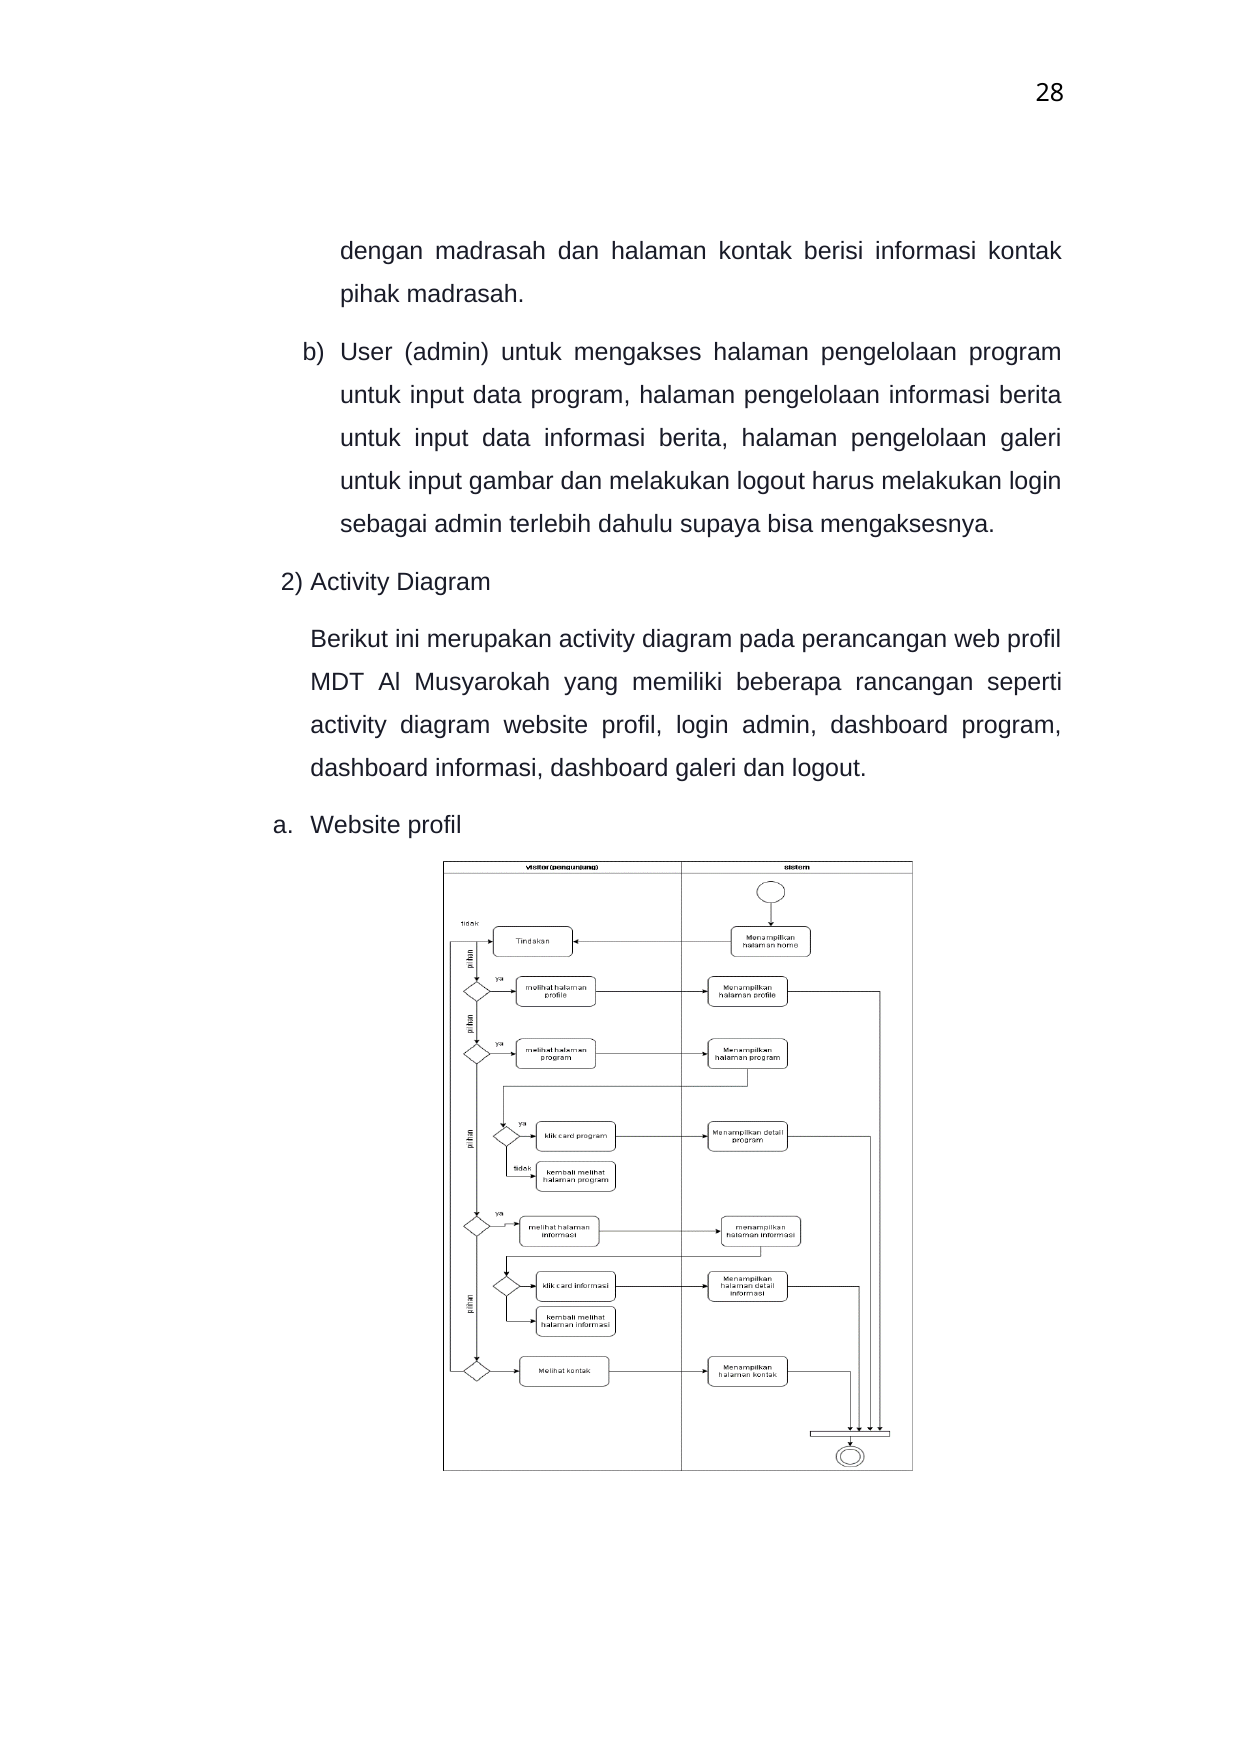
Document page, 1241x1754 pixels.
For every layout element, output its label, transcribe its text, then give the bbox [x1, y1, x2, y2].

list User (admin) untuk mengakses halaman pengelolaan program untuk input data program, halaman pengelolaan informasi berita untuk input data informasi berita, halaman pengelolaan galeri untuk input gambar dan melakukan logout harus melakukan login sebagai admin terlebih dahulu supaya bisa mengaksesnya. [302, 337, 1063, 538]
list Website profil [273, 810, 1050, 839]
picture [443, 861, 913, 1471]
text Berikut ini merupakan activity diagram pada perancangan web profil MDT Al Musyarokah yang memiliki beberapa rancangan seperti activity diagram website profil, login admin, dashboard program, dashboard informasi, dashboard galeri dan logout. [310, 624, 1063, 782]
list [302, 236, 1063, 308]
list Activity Diagram [281, 566, 1050, 595]
